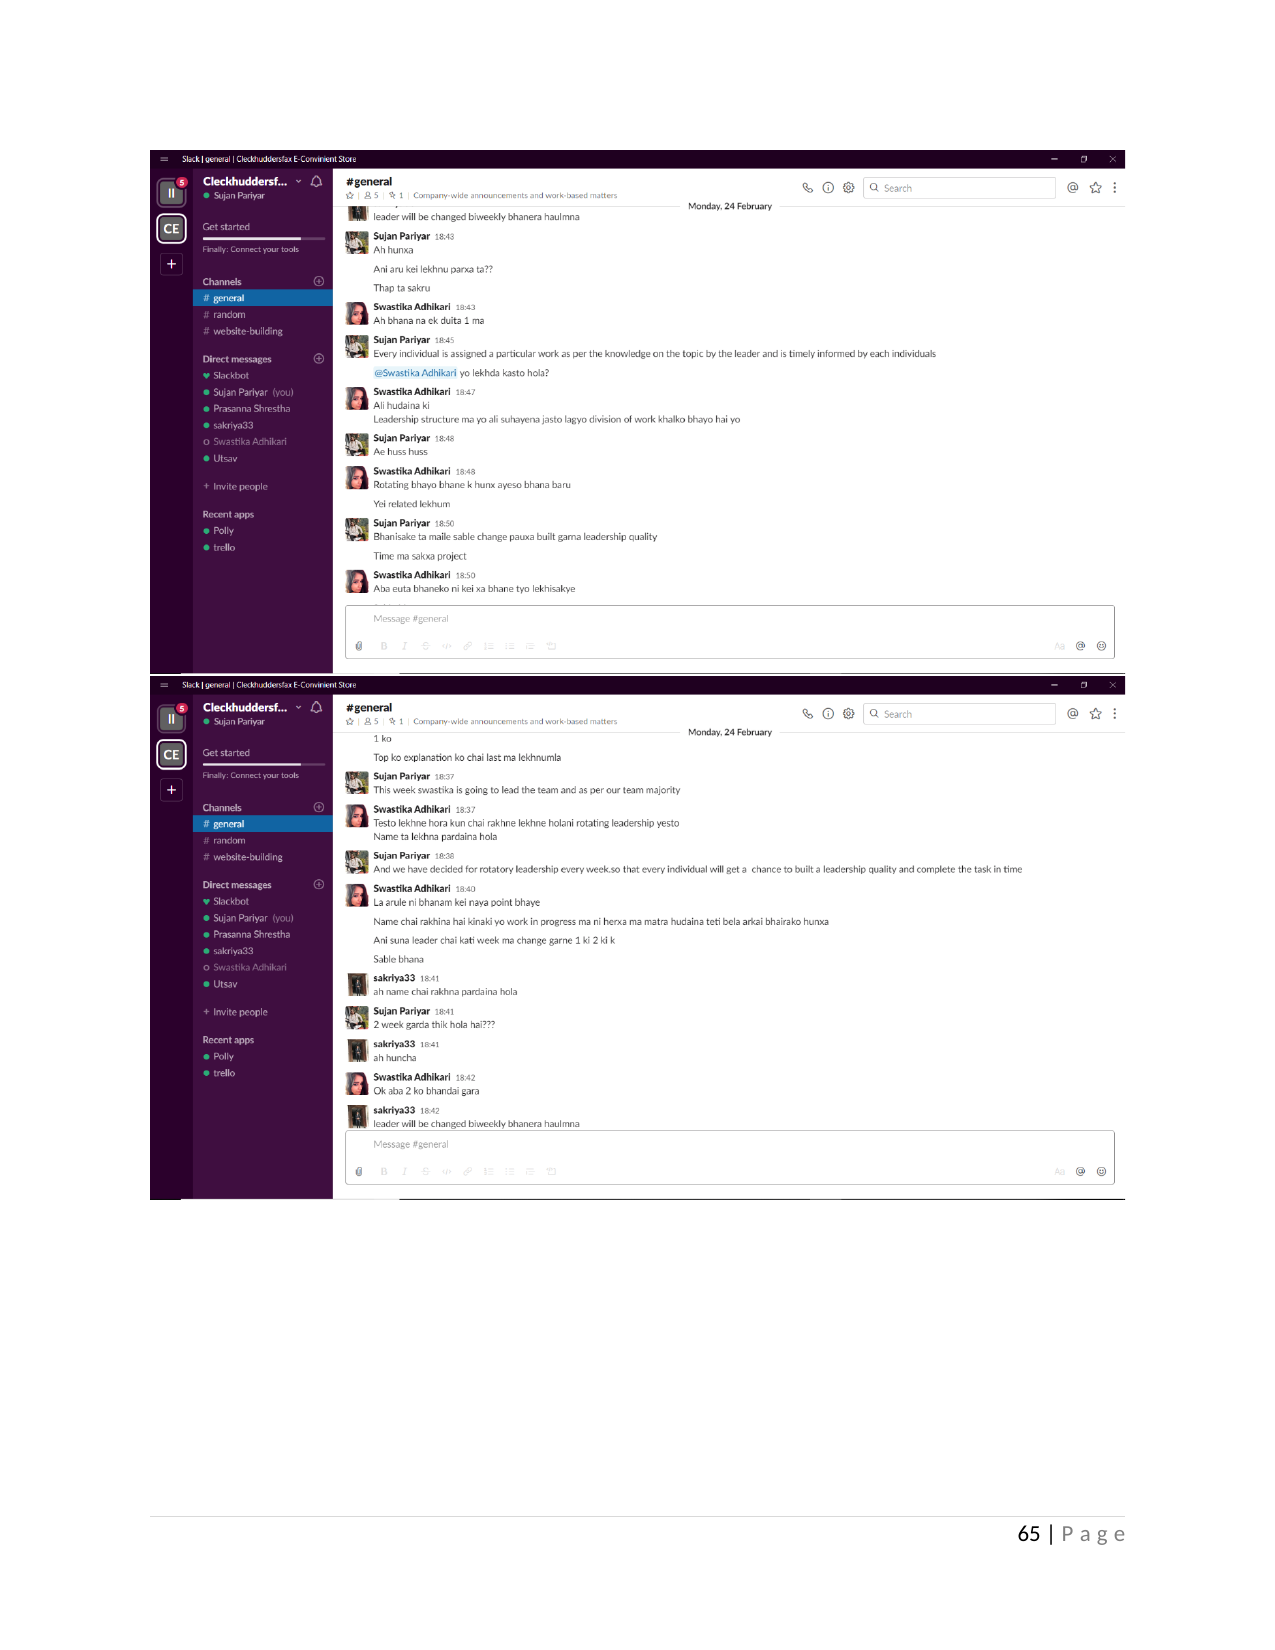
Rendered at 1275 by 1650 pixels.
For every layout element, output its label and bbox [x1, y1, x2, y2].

picture [150, 150, 1125, 674]
picture [150, 676, 1125, 1200]
